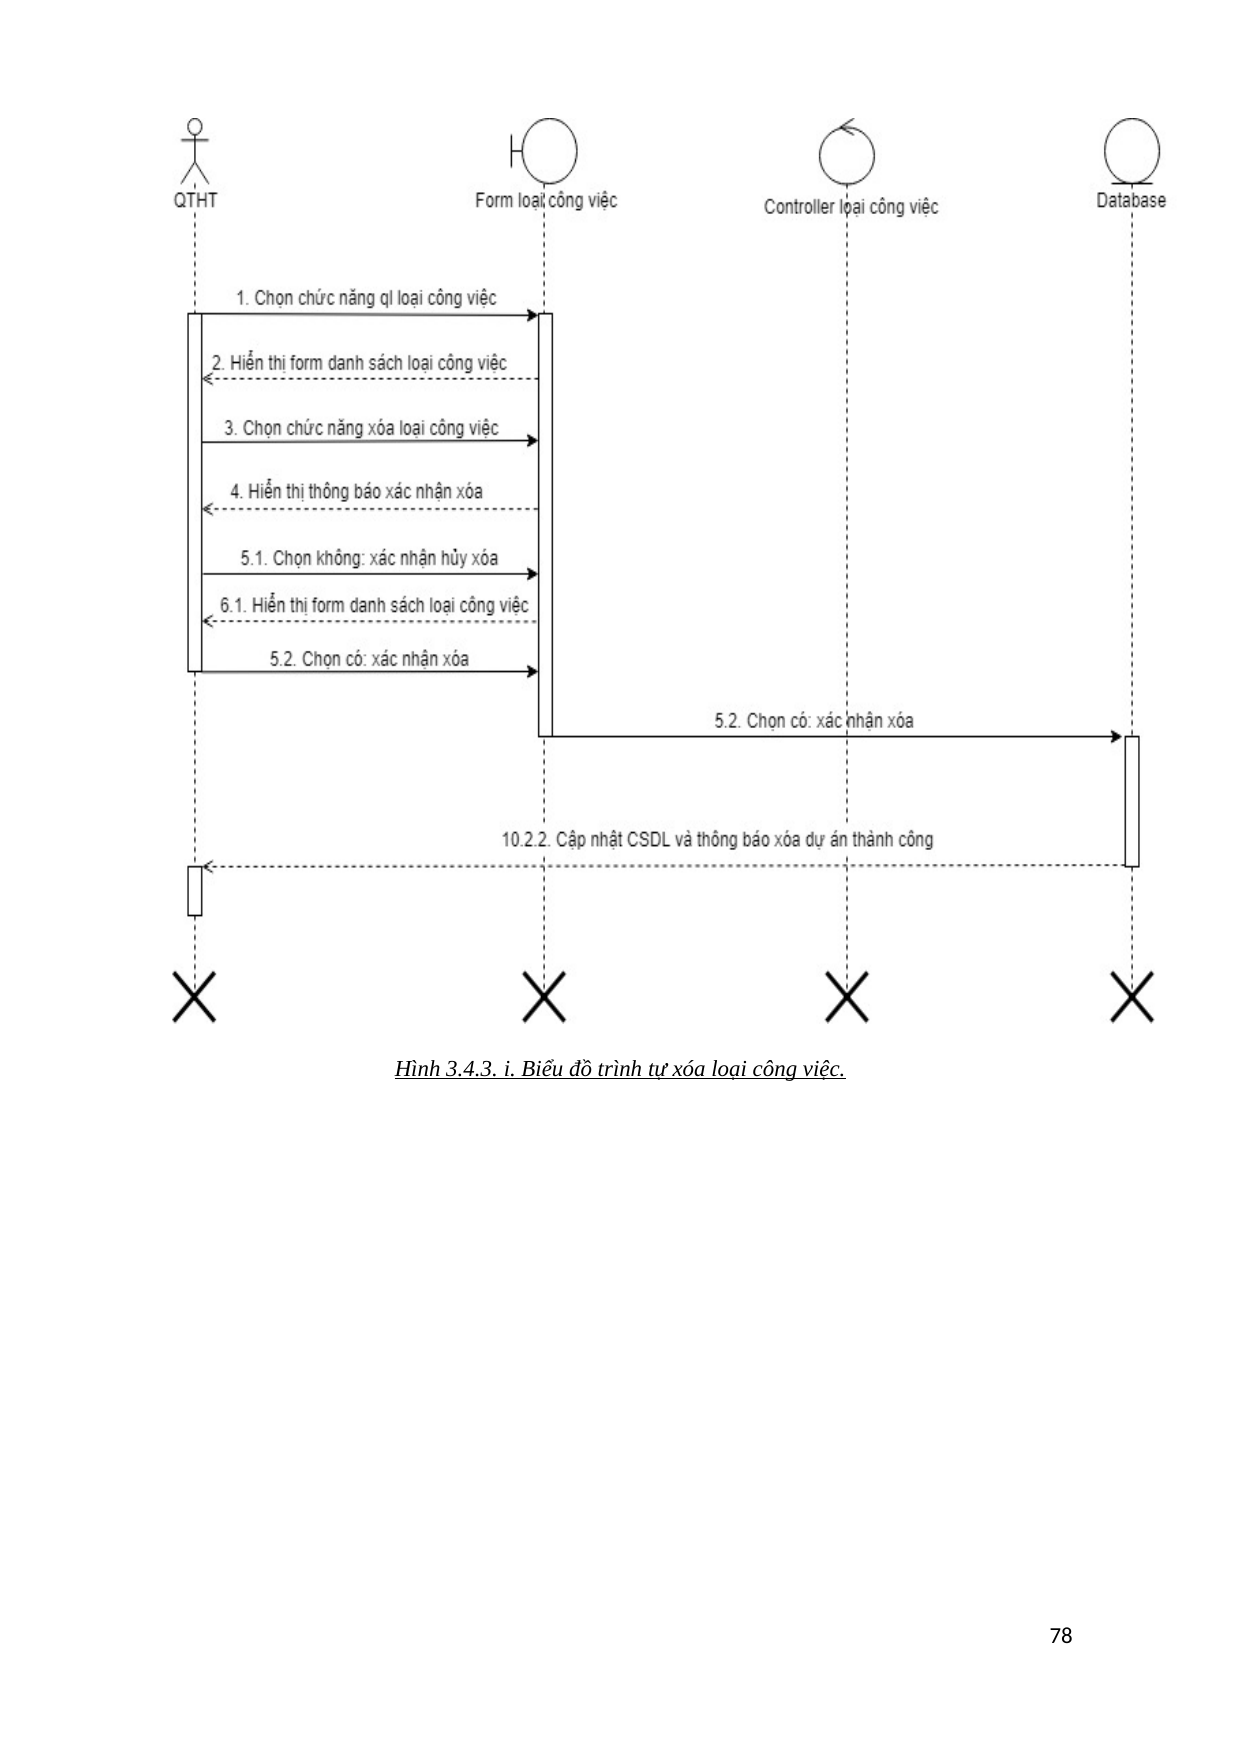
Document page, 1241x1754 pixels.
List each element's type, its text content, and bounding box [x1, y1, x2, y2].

picture [118, 118, 1208, 1024]
text Hình 3.4.3. i. Biểu đồ trình tự xóa loại công việc. [118, 1054, 1122, 1081]
